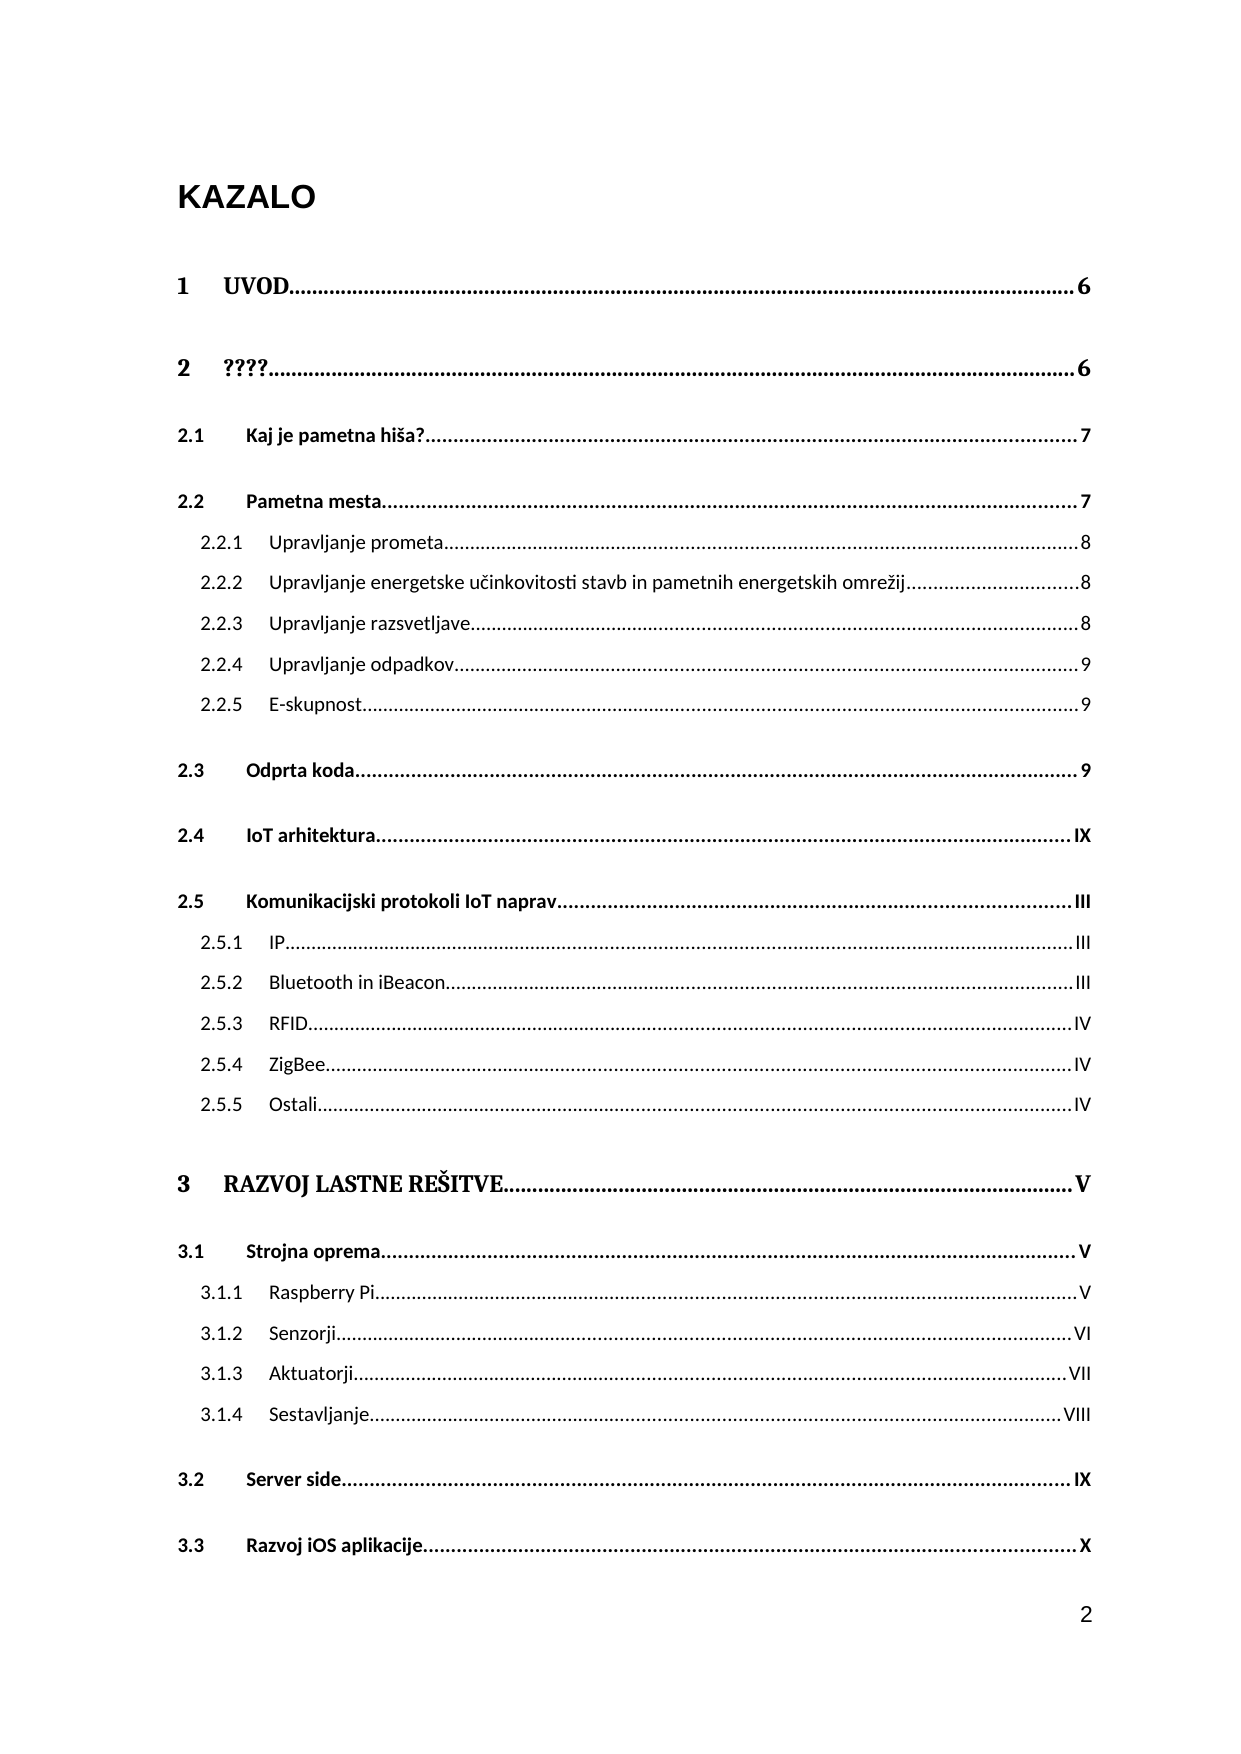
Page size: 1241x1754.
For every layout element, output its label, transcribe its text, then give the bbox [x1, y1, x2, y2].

text 3.1.2 Senzorji VI [200, 1320, 1092, 1345]
text 2.5.1 IP III [200, 929, 1092, 954]
text 3 Razvoj lastne rešitve V [177, 1169, 1092, 1198]
text 1 UVOD 6 [177, 272, 1092, 301]
text 3.1.4 Sestavljanje VIII [200, 1401, 1092, 1426]
text 2.5 Komunikacijski protokoli IoT naprav III [177, 888, 1092, 914]
text 2.2.2 Upravljanje energetske učinkovitosti stavb in pametnih energetskih omrežij 8 [200, 569, 1092, 595]
text 3.1.1 Raspberry Pi V [200, 1279, 1092, 1304]
text 2.2.4 Upravljanje odpadkov 9 [200, 651, 1092, 676]
text 2.5.3 RFID IV [200, 1010, 1092, 1036]
text 2.2 Pametna mesta 7 [177, 488, 1092, 514]
text 2.1 Kaj je pametna hiša? 7 [177, 423, 1092, 448]
text 2.2.1 Upravljanje prometa 8 [200, 529, 1092, 554]
text 2.2.5 E-skupnost 9 [200, 691, 1092, 717]
text 2.5.5 Ostali IV [200, 1091, 1092, 1117]
text 2.5.4 ZigBee IV [200, 1051, 1092, 1076]
text 2.4 IoT arhitektura IX [177, 823, 1092, 848]
text 3.1.3 Aktuatorji VII [200, 1360, 1092, 1386]
text 2.3 Odprta koda 9 [177, 757, 1092, 782]
text 3.1 Strojna oprema V [177, 1238, 1092, 1264]
text KAZALO [177, 177, 1092, 216]
text 3.3 Razvoj iOS aplikacije X [177, 1532, 1092, 1558]
text 2.2.3 Upravljanje razsvetljave 8 [200, 610, 1092, 636]
text 2 ???? 6 [177, 354, 1092, 382]
text 2.5.2 Bluetooth in iBeacon III [200, 969, 1092, 995]
text 3.2 Server side IX [177, 1467, 1092, 1492]
